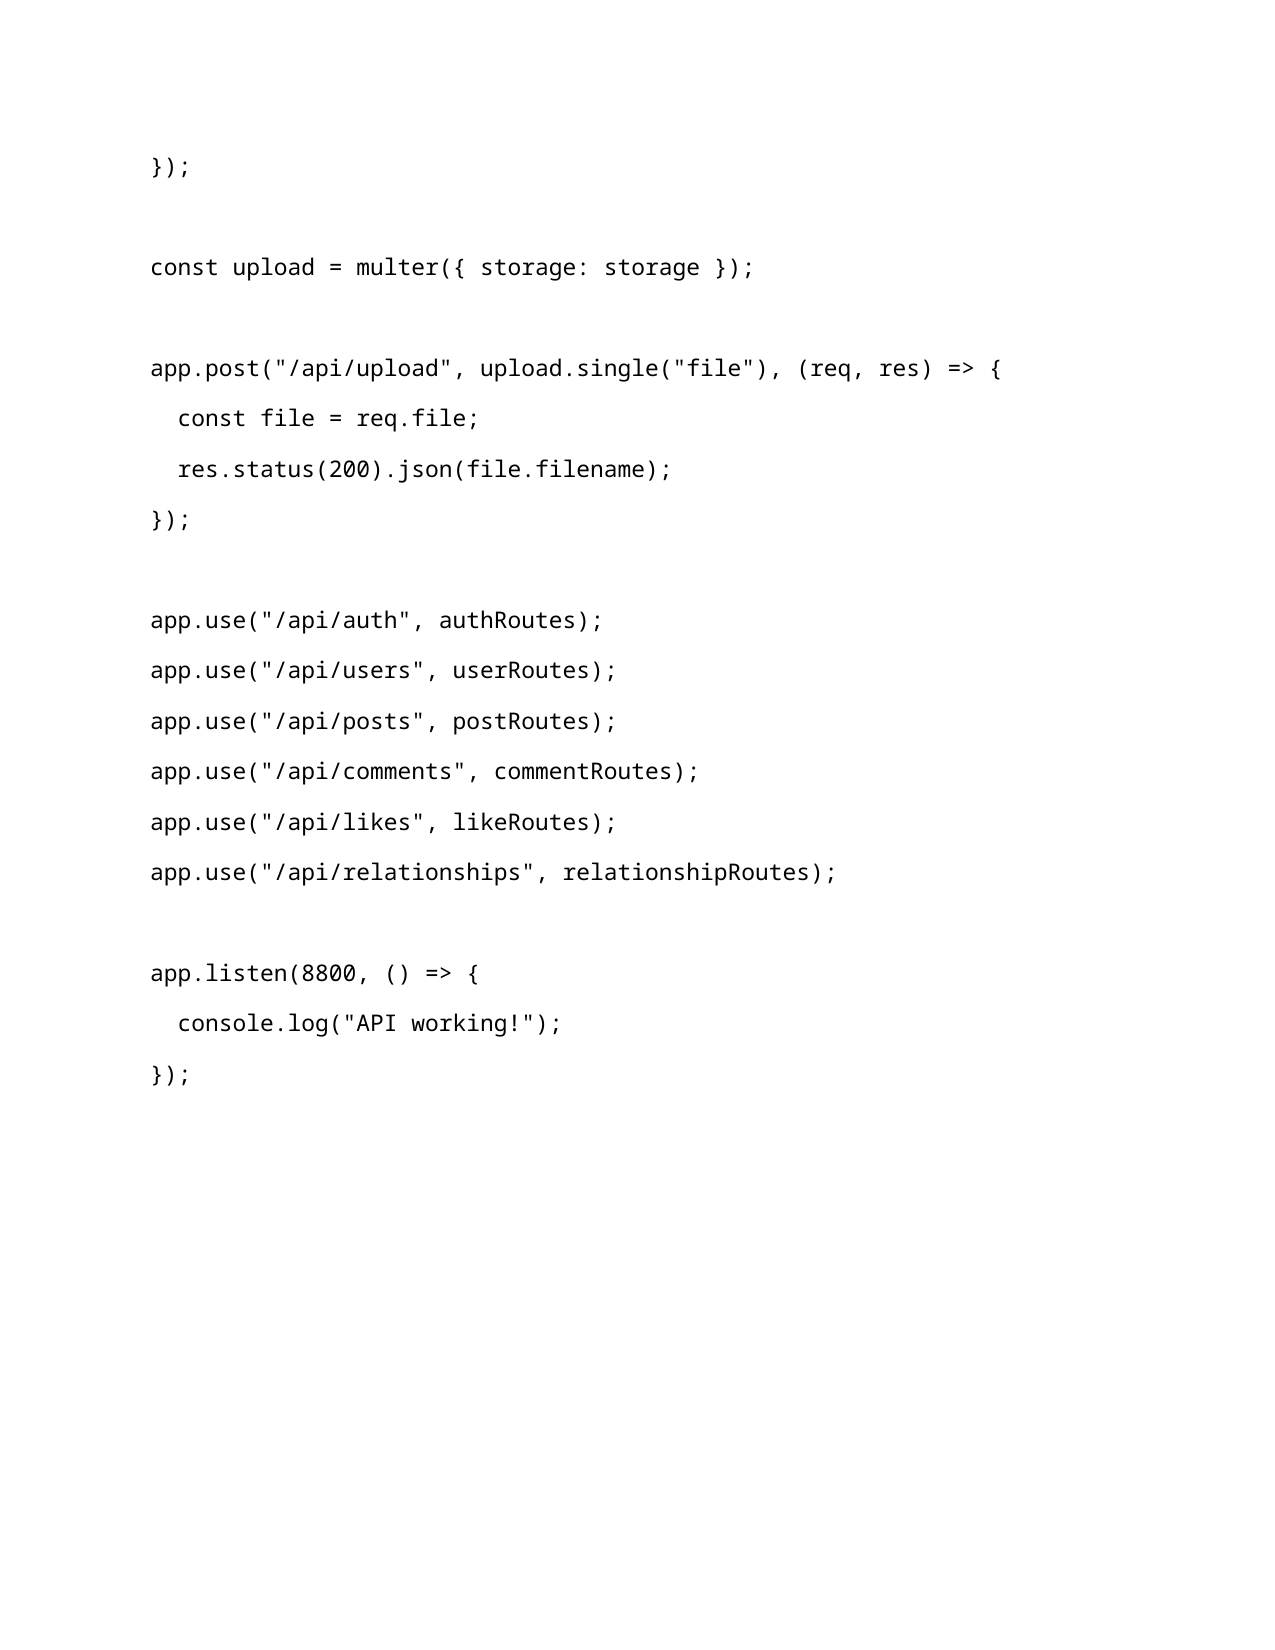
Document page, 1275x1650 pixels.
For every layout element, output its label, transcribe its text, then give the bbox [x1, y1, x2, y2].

text const upload = multer({ storage: storage }); [150, 251, 1125, 282]
text const file = req.file; [150, 402, 1125, 433]
text console.log("API working!"); [150, 1007, 1125, 1038]
text app.use("/api/users", userRoutes); [150, 654, 1125, 685]
text app.use("/api/auth", authRoutes); [150, 604, 1125, 635]
text app.use("/api/relationships", relationshipRoutes); [150, 856, 1125, 887]
text app.post("/api/upload", upload.single("file"), (req, res) => { [150, 352, 1125, 383]
text }); [150, 150, 1125, 181]
text }); [150, 503, 1125, 534]
text app.use("/api/likes", likeRoutes); [150, 805, 1125, 837]
text app.listen(8800, () => { [150, 957, 1125, 988]
text app.use("/api/comments", commentRoutes); [150, 755, 1125, 786]
text app.use("/api/posts", postRoutes); [150, 704, 1125, 736]
text res.status(200).json(file.filename); [150, 452, 1125, 484]
text }); [150, 1057, 1125, 1089]
